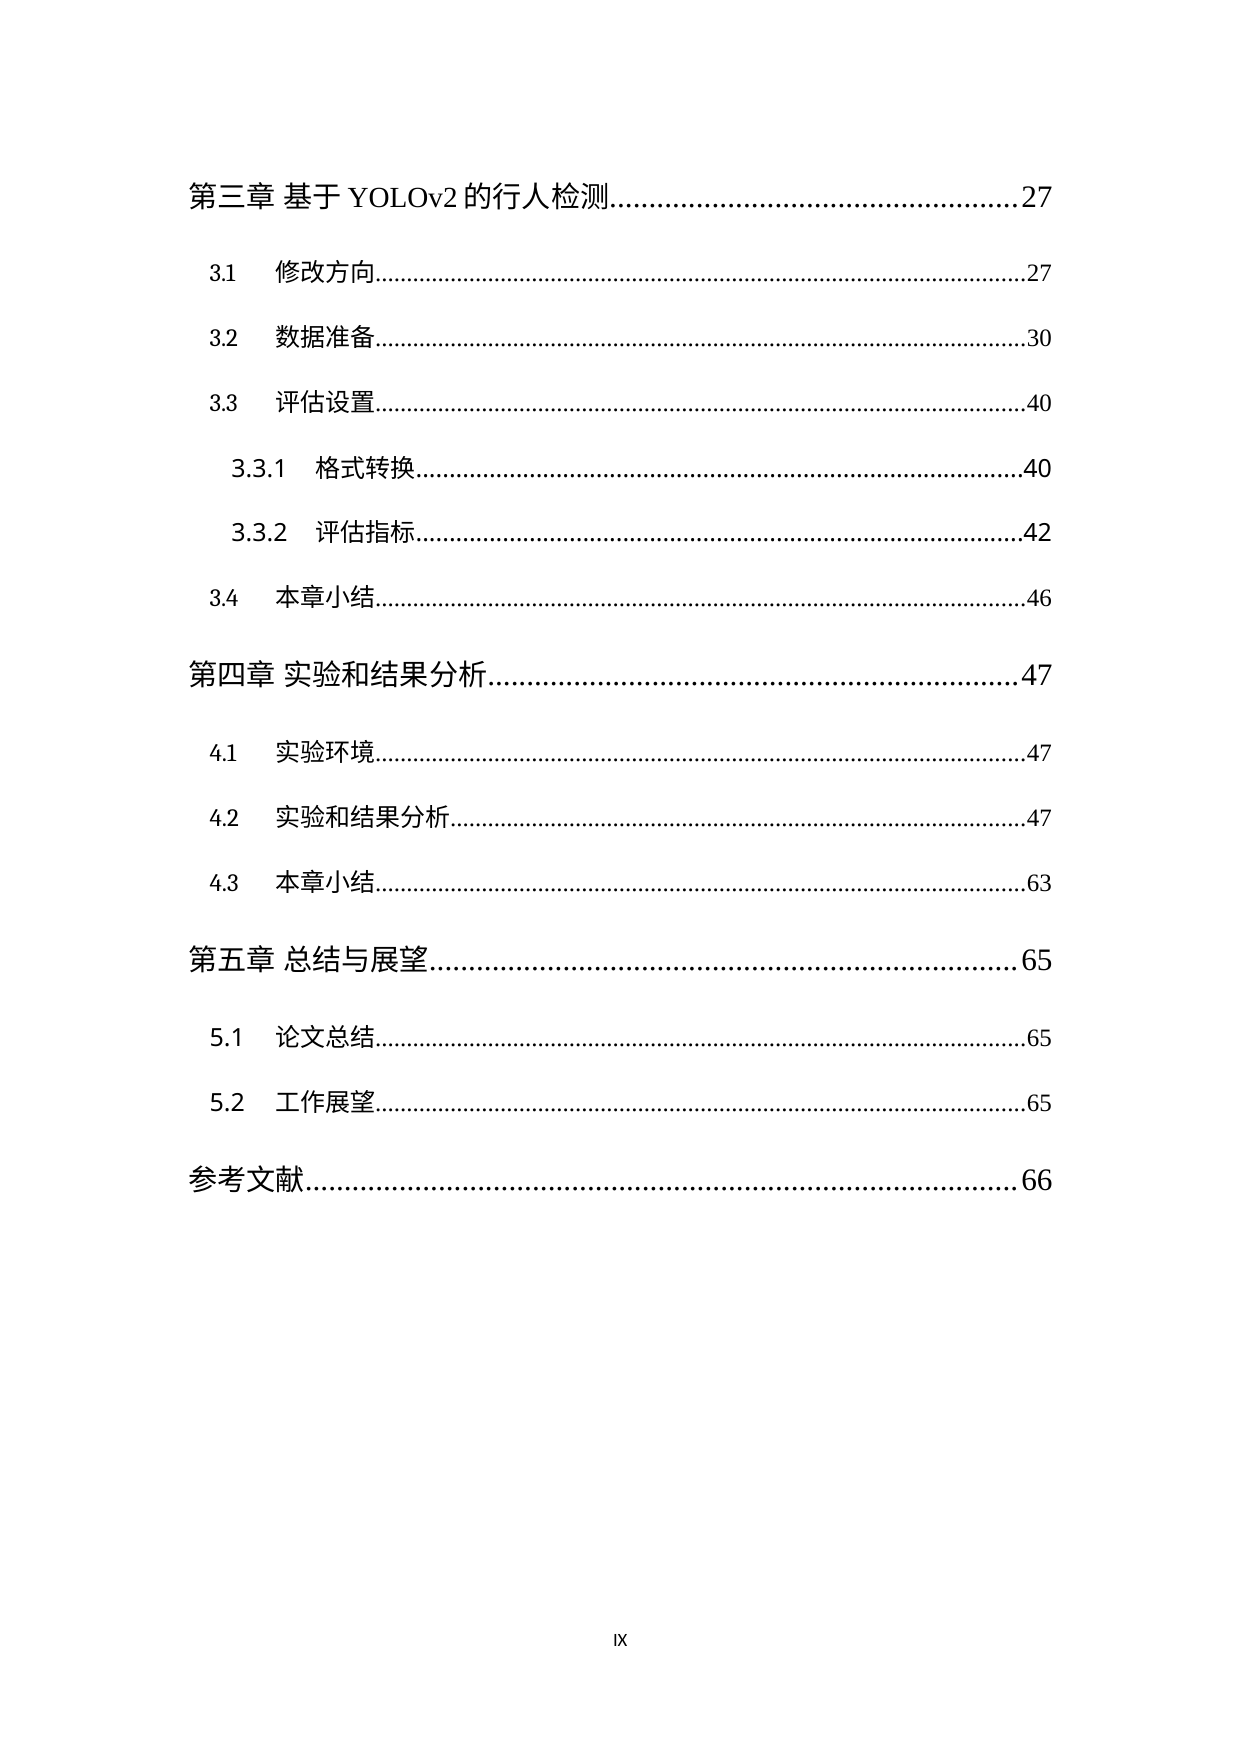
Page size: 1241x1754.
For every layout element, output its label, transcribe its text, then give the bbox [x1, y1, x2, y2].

text 5.1 论文总结 65 [209, 1004, 1053, 1069]
text 5.2 工作展望 65 [209, 1069, 1053, 1134]
text 3.3 评估设置 40 [209, 369, 1053, 434]
text 3.3.2 评估指标 42 [231, 499, 1053, 564]
text 4.1 实验环境 47 [209, 719, 1053, 784]
text 3.1 修改方向 27 [209, 239, 1053, 304]
text 第五章 总结与展望 65 [187, 927, 1053, 992]
text 第四章 实验和结果分析 47 [187, 642, 1053, 707]
text 3.3.1 格式转换 40 [231, 434, 1053, 499]
text 4.3 本章小结 63 [209, 849, 1053, 914]
text 第三章 基于YOLOv2的行人检测 27 [187, 162, 1053, 227]
text 3.2 数据准备 30 [209, 304, 1053, 369]
text 参考文献 66 [187, 1147, 1053, 1212]
text 4.2 实验和结果分析 47 [209, 784, 1053, 849]
text 3.4 本章小结 46 [209, 564, 1053, 629]
